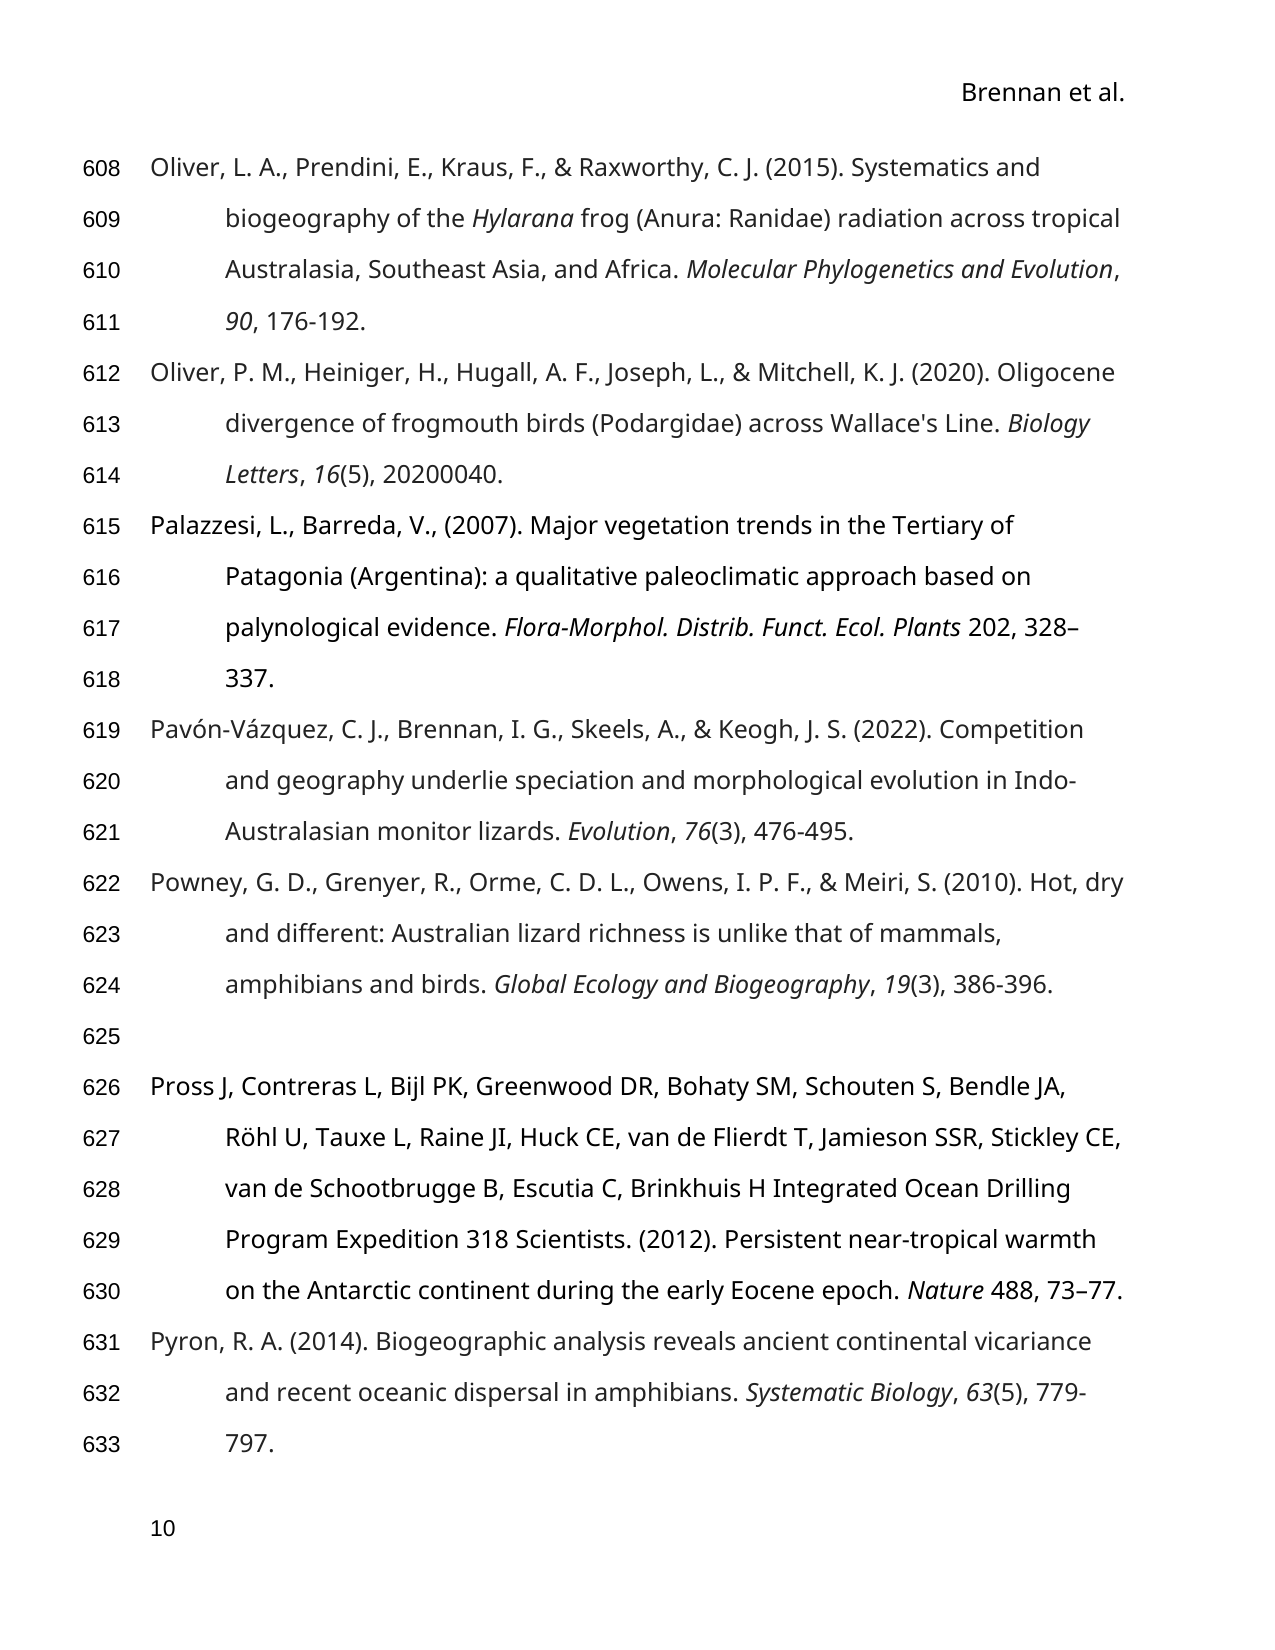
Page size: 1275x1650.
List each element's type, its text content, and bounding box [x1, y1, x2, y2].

text Oliver, L. A., Prendini, E., Kraus, F., & Raxworthy, C. J. (2015). Systematics and biogeography of the Hylarana frog (Anura: Ranidae) radiation across tropical Australasia, Southeast Asia, and Africa. Molecular Phylogenetics and Evolution, 90, 176-192. [150, 150, 1125, 337]
text Powney, G. D., Grenyer, R., Orme, C. D. L., Owens, I. P. F., & Meiri, S. (2010). Hot, dry and different: Australian lizard richness is unlike that of mammals, amphibians and birds. Global Ecology and Biogeography, 19(3), 386-396. [150, 864, 1125, 1052]
text Pyron, R. A. (2014). Biogeographic analysis reveals ancient continental vicariance and recent oceanic dispersal in amphibians. Systematic Biology, 63(5), 779-797. [150, 1324, 1125, 1460]
text Pavón-Vázquez, C. J., Brennan, I. G., Skeels, A., & Keogh, J. S. (2022). Competition and geography underlie speciation and morphological evolution in Indo‐Australasian monitor lizards. Evolution, 76(3), 476-495. [150, 711, 1125, 848]
text Palazzesi, L., Barreda, V., (2007). Major vegetation trends in the Tertiary of Patagonia (Argentina): a qualitative paleoclimatic approach based on palynological evidence. Flora-Morphol. Distrib. Funct. Ecol. Plants 202, 328–337. [150, 507, 1125, 694]
text Oliver, P. M., Heiniger, H., Hugall, A. F., Joseph, L., & Mitchell, K. J. (2020). Oligocene divergence of frogmouth birds (Podargidae) across Wallace's Line. Biology Letters, 16(5), 20200040. [150, 354, 1125, 490]
text Pross J, Contreras L, Bijl PK, Greenwood DR, Bohaty SM, Schouten S, Bendle JA, Röhl U, Tauxe L, Raine JI, Huck CE, van de Flierdt T, Jamieson SSR, Stickley CE, van de Schootbrugge B, Escutia C, Brinkhuis H Integrated Ocean Drilling Program Expedition 318 Scientists. (2012). Persistent near-tropical warmth on the Antarctic continent during the early Eocene epoch. Nature 488, 73–77. [150, 1069, 1125, 1307]
